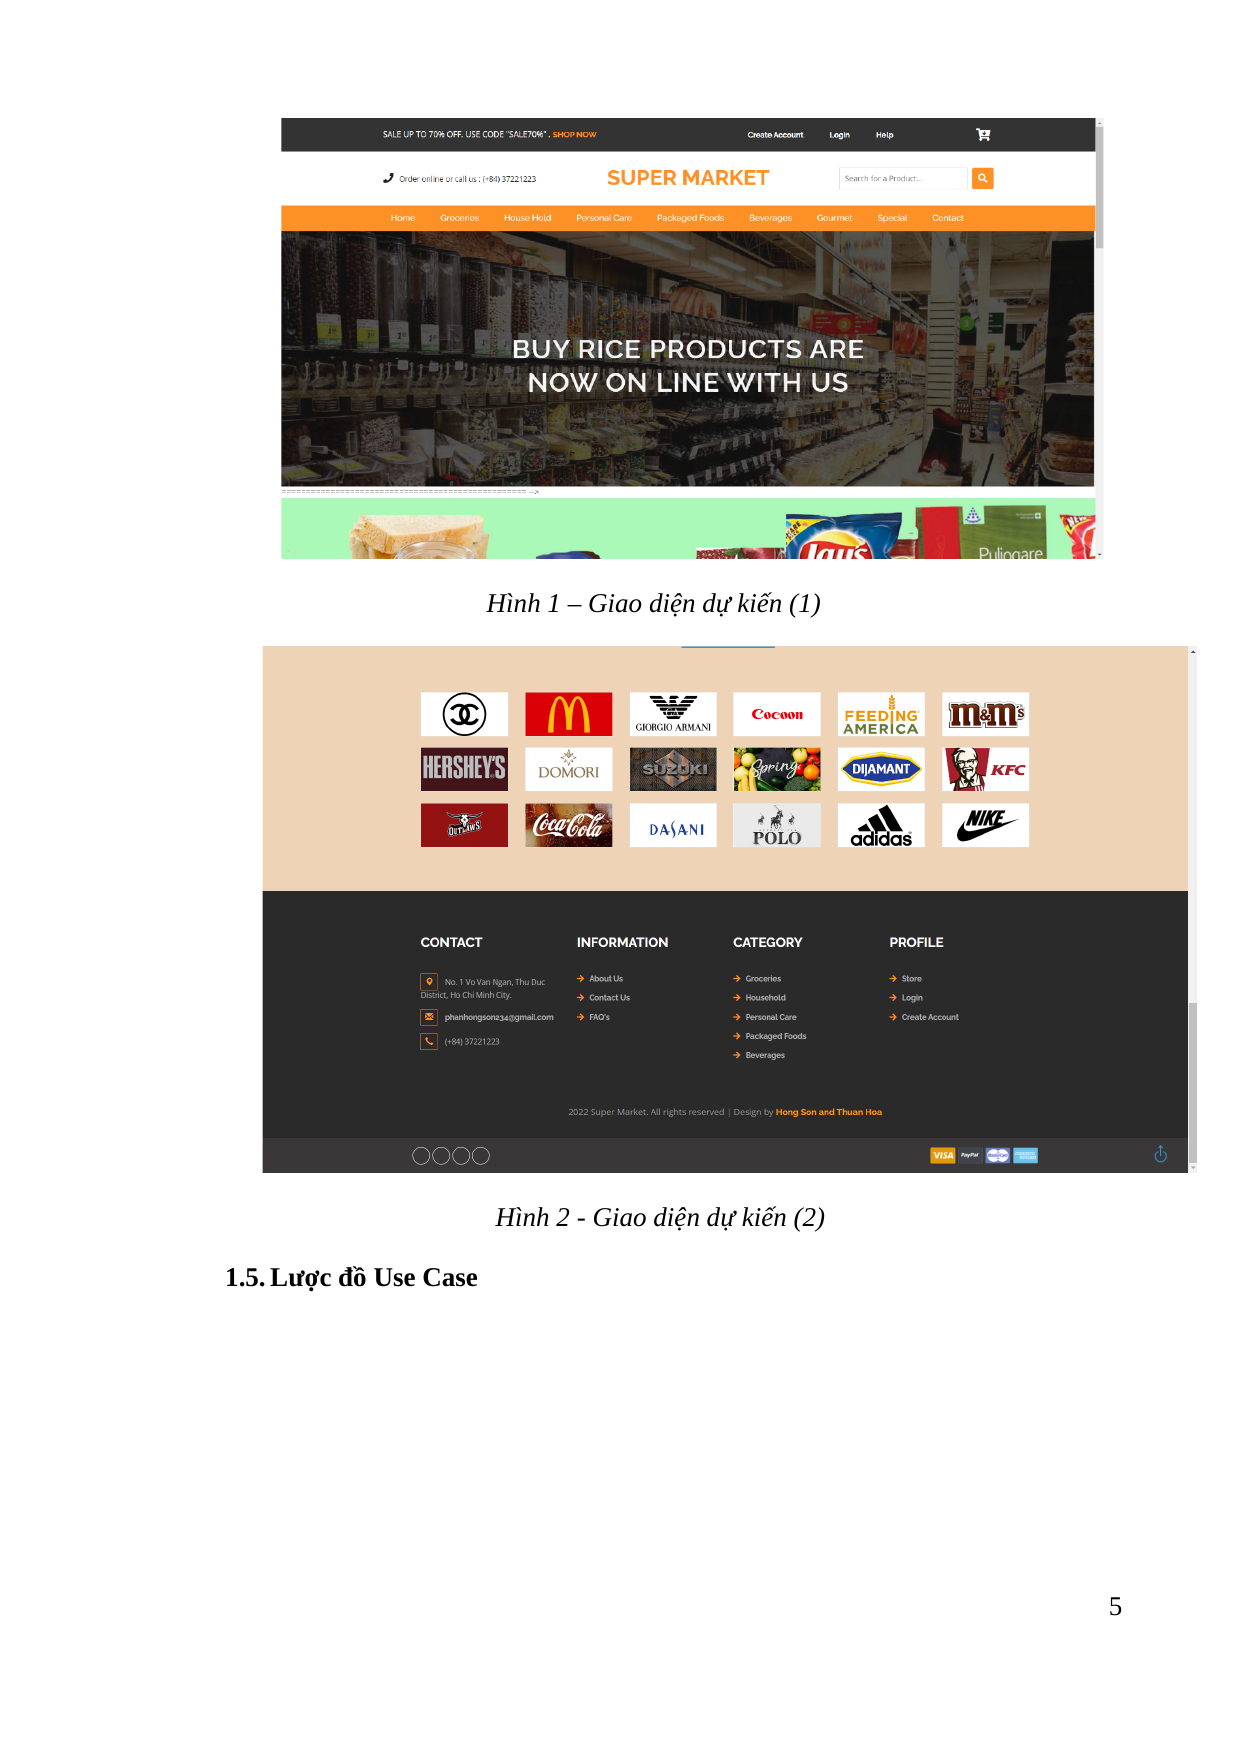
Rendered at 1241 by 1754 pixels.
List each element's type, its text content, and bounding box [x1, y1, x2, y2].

picture [281, 118, 1104, 559]
text Hình 1 – Giao diện dự kiến (1) [150, 587, 1122, 618]
picture [262, 646, 1198, 1173]
list Lược đồ Use Case [225, 1261, 1122, 1292]
text Hình 2 - Giao diện dự kiến (2) [216, 1202, 1122, 1233]
